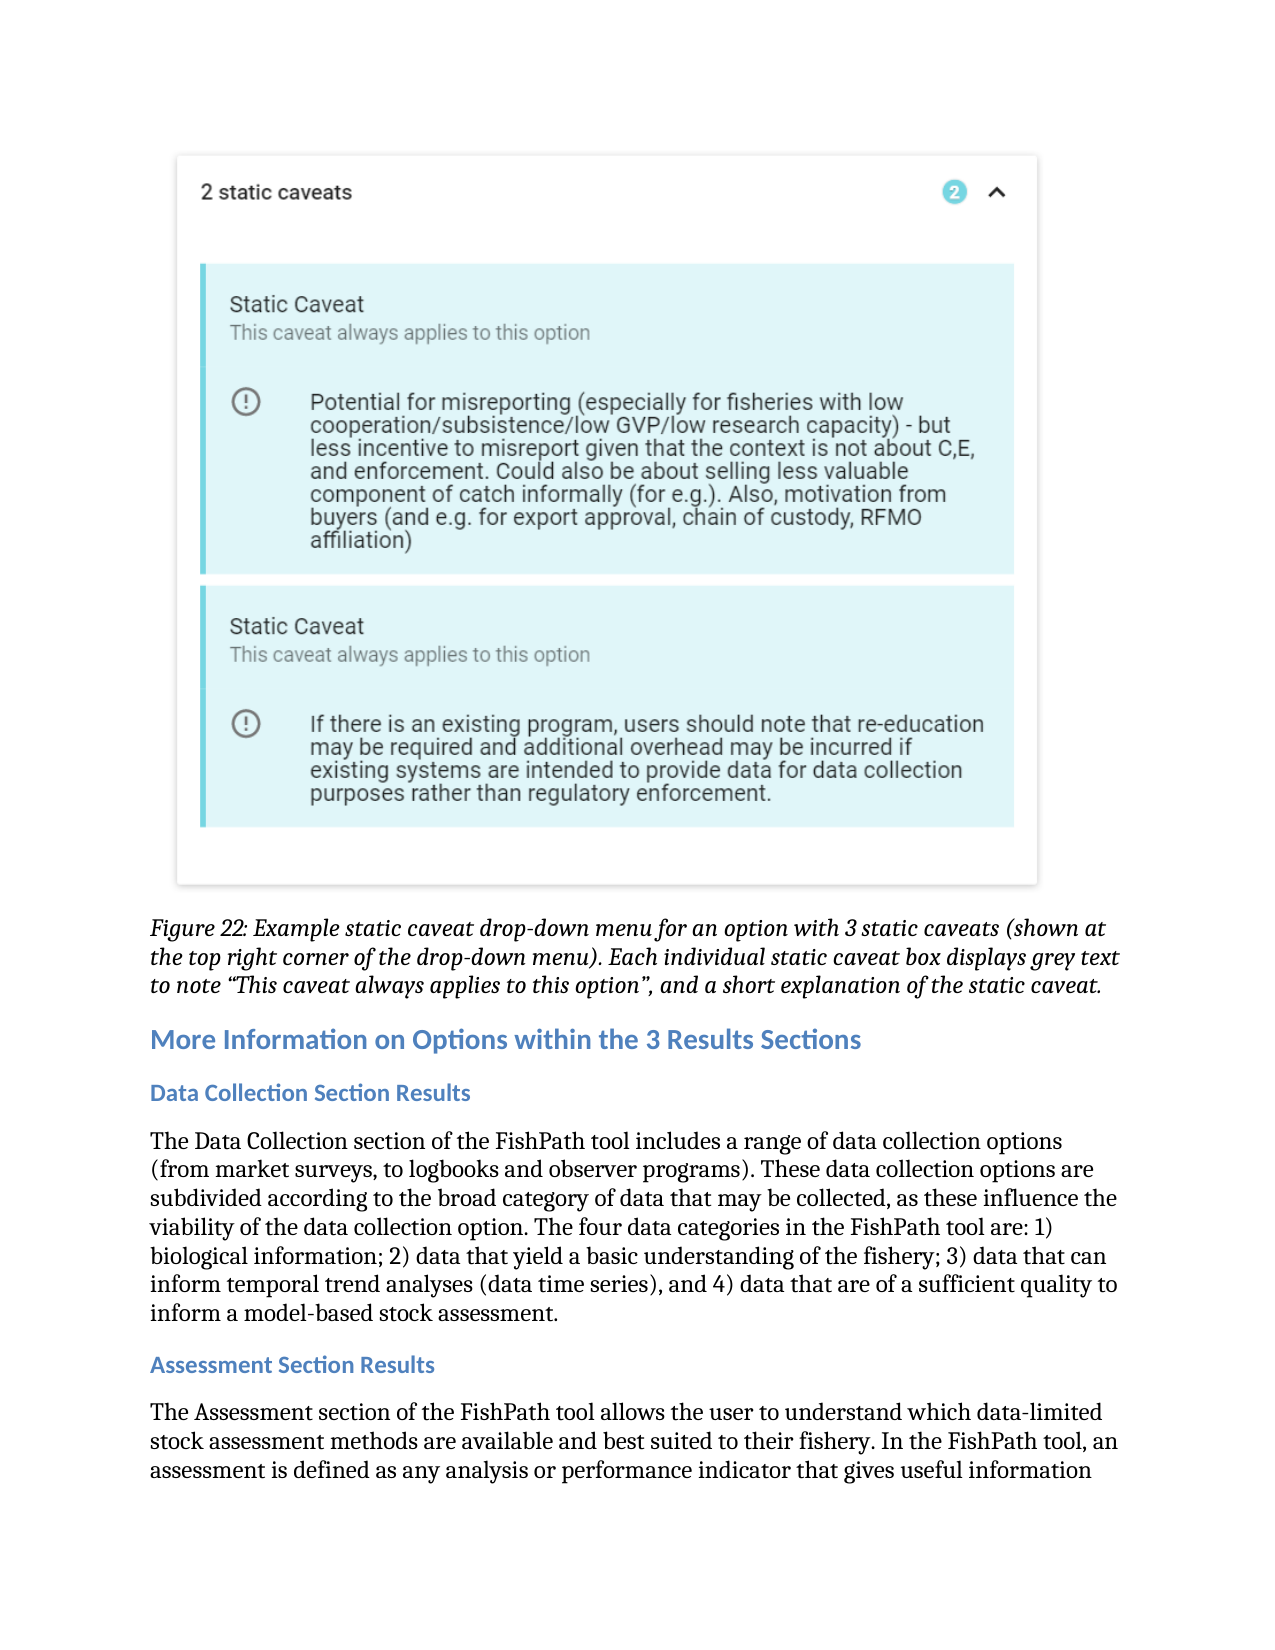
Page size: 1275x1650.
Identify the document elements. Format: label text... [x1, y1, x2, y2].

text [150, 1398, 1125, 1484]
picture [168, 150, 1044, 893]
text Figure 22: Example static caveat drop-down menu for an option with 3 static caveats (shown at the top right corner of the drop-down menu). Each individual static caveat box displays grey text to note “This caveat always applies to this option”, and a short explanation of the static caveat. [150, 914, 1125, 1000]
text The Data Collection section of the FishPath tool includes a range of data collection options (from market surveys, to logbooks and observer programs). These data collection options are subdivided according to the broad category of data that may be collected, as these influence the viability of the data collection option. The four data categories in the FishPath tool are: 1) biological information; 2) data that yield a basic understanding of the fishery; 3) data that can inform temporal trend analyses (data time series), and 4) data that are of a sufficient quality to inform a model-based stock assessment. [150, 1127, 1125, 1328]
subtitle Data Collection Section Results [150, 1077, 1125, 1108]
subtitle Assessment Section Results [150, 1349, 1125, 1379]
subtitle More Information on Options within the 3 Results Sections [150, 1021, 1125, 1057]
